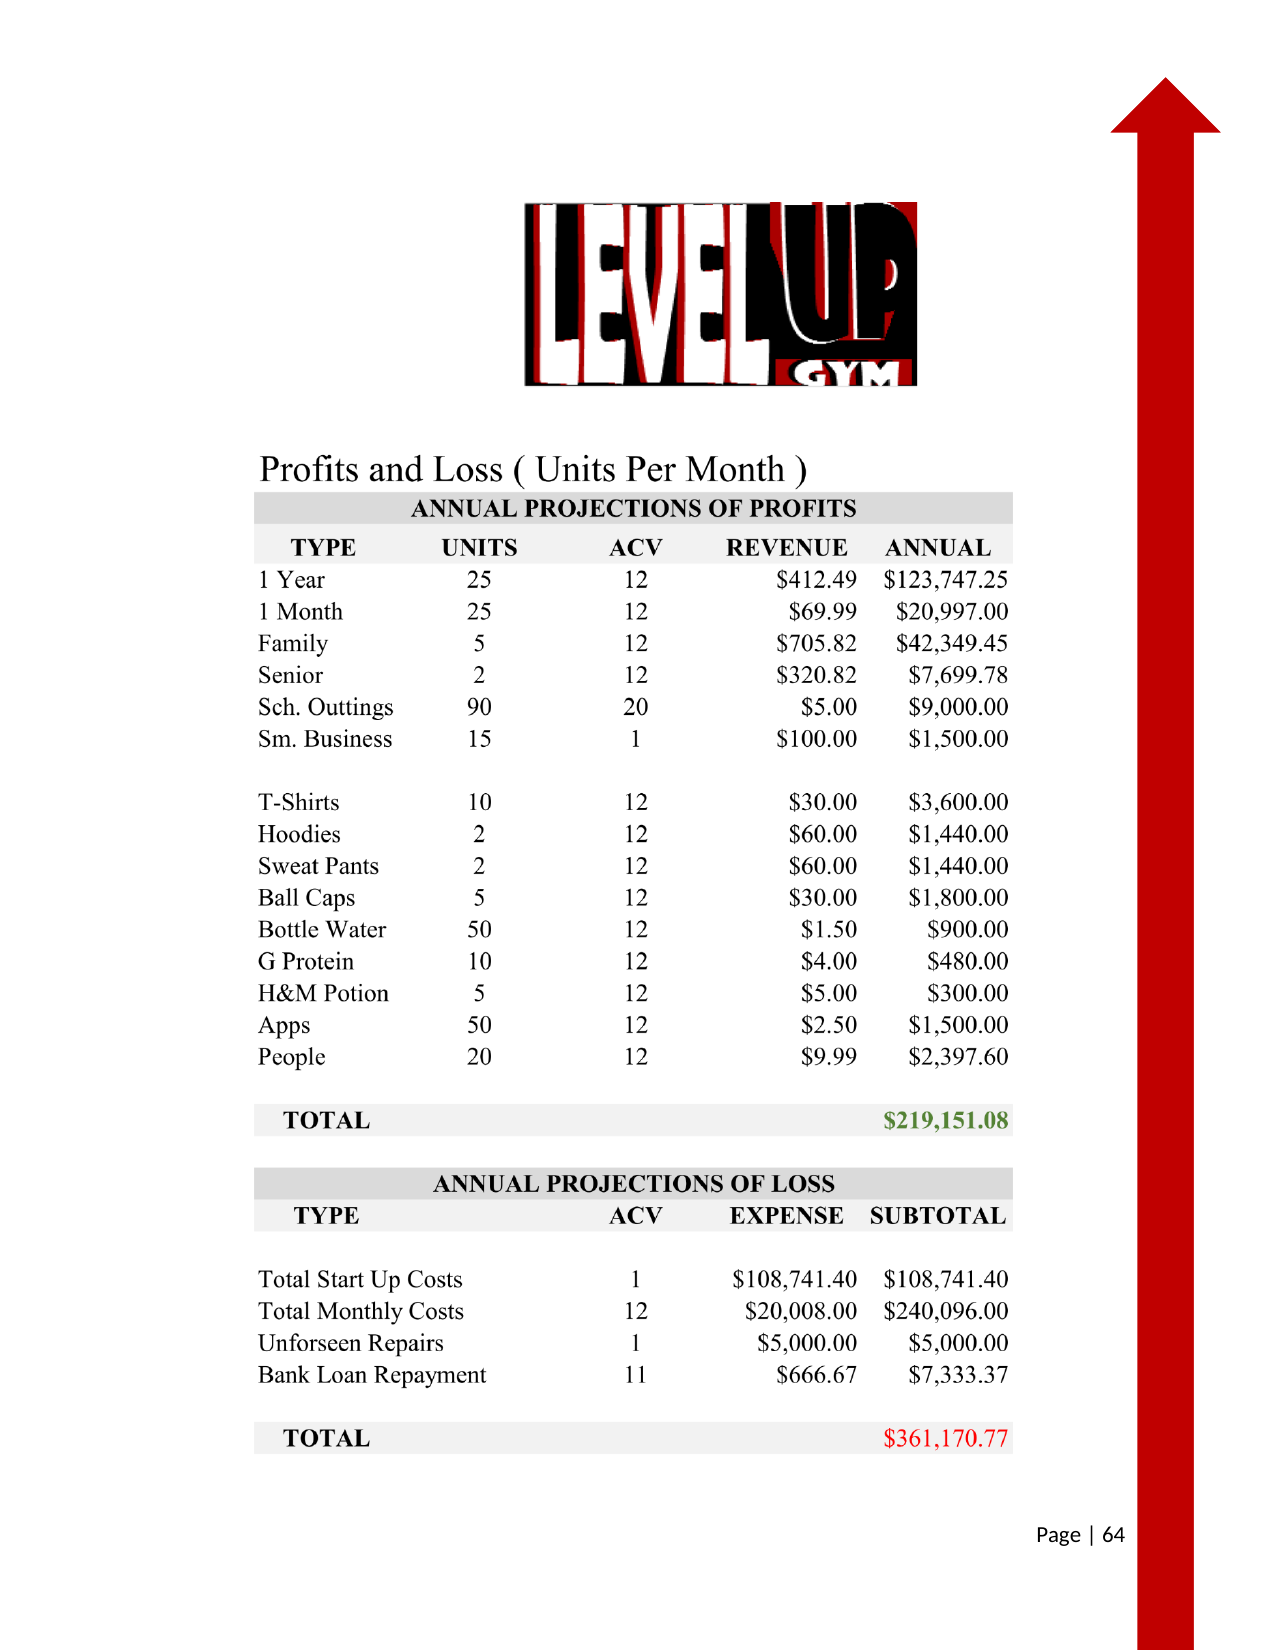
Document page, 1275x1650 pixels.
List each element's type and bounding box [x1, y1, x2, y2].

picture [215, 150, 1060, 1475]
